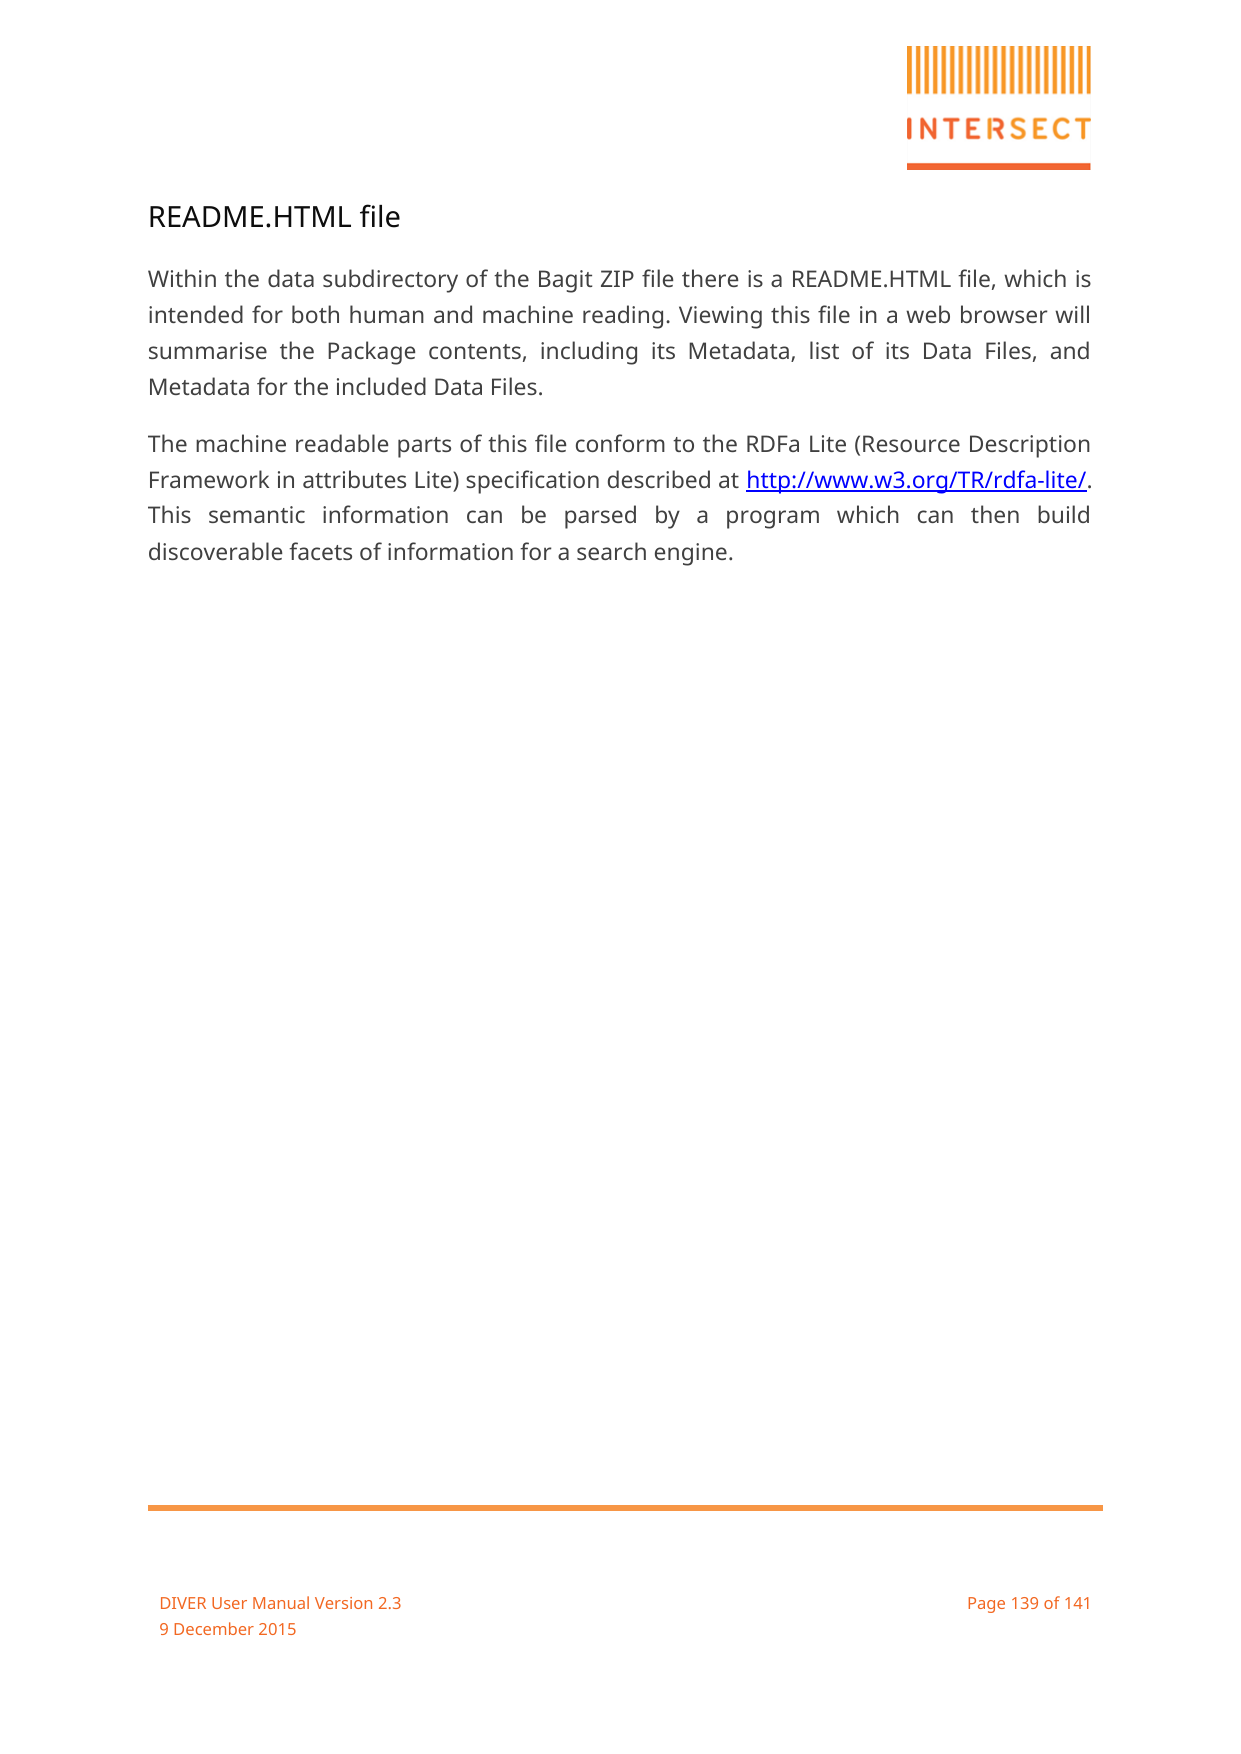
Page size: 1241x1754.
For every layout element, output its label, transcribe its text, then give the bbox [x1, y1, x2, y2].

picture [905, 44, 1093, 172]
subtitle README.HTML file [148, 197, 1092, 236]
text The machine readable parts of this file conform to the RDFa Lite (Resource Description Framework in attributes Lite) specification described at http://www.w3.org/TR/rdfa-lite/. This semantic information can be parsed by a program which can then build discoverable facets of information for a search engine. [148, 428, 1092, 567]
text Within the data subdirectory of the Bagit ZIP file there is a README.HTML file, which is intended for both human and machine reading. Viewing this file in a web browser will summarise the Package contents, including its Metadata, list of its Data Files, and Metadata for the included Data Files. [148, 263, 1092, 402]
